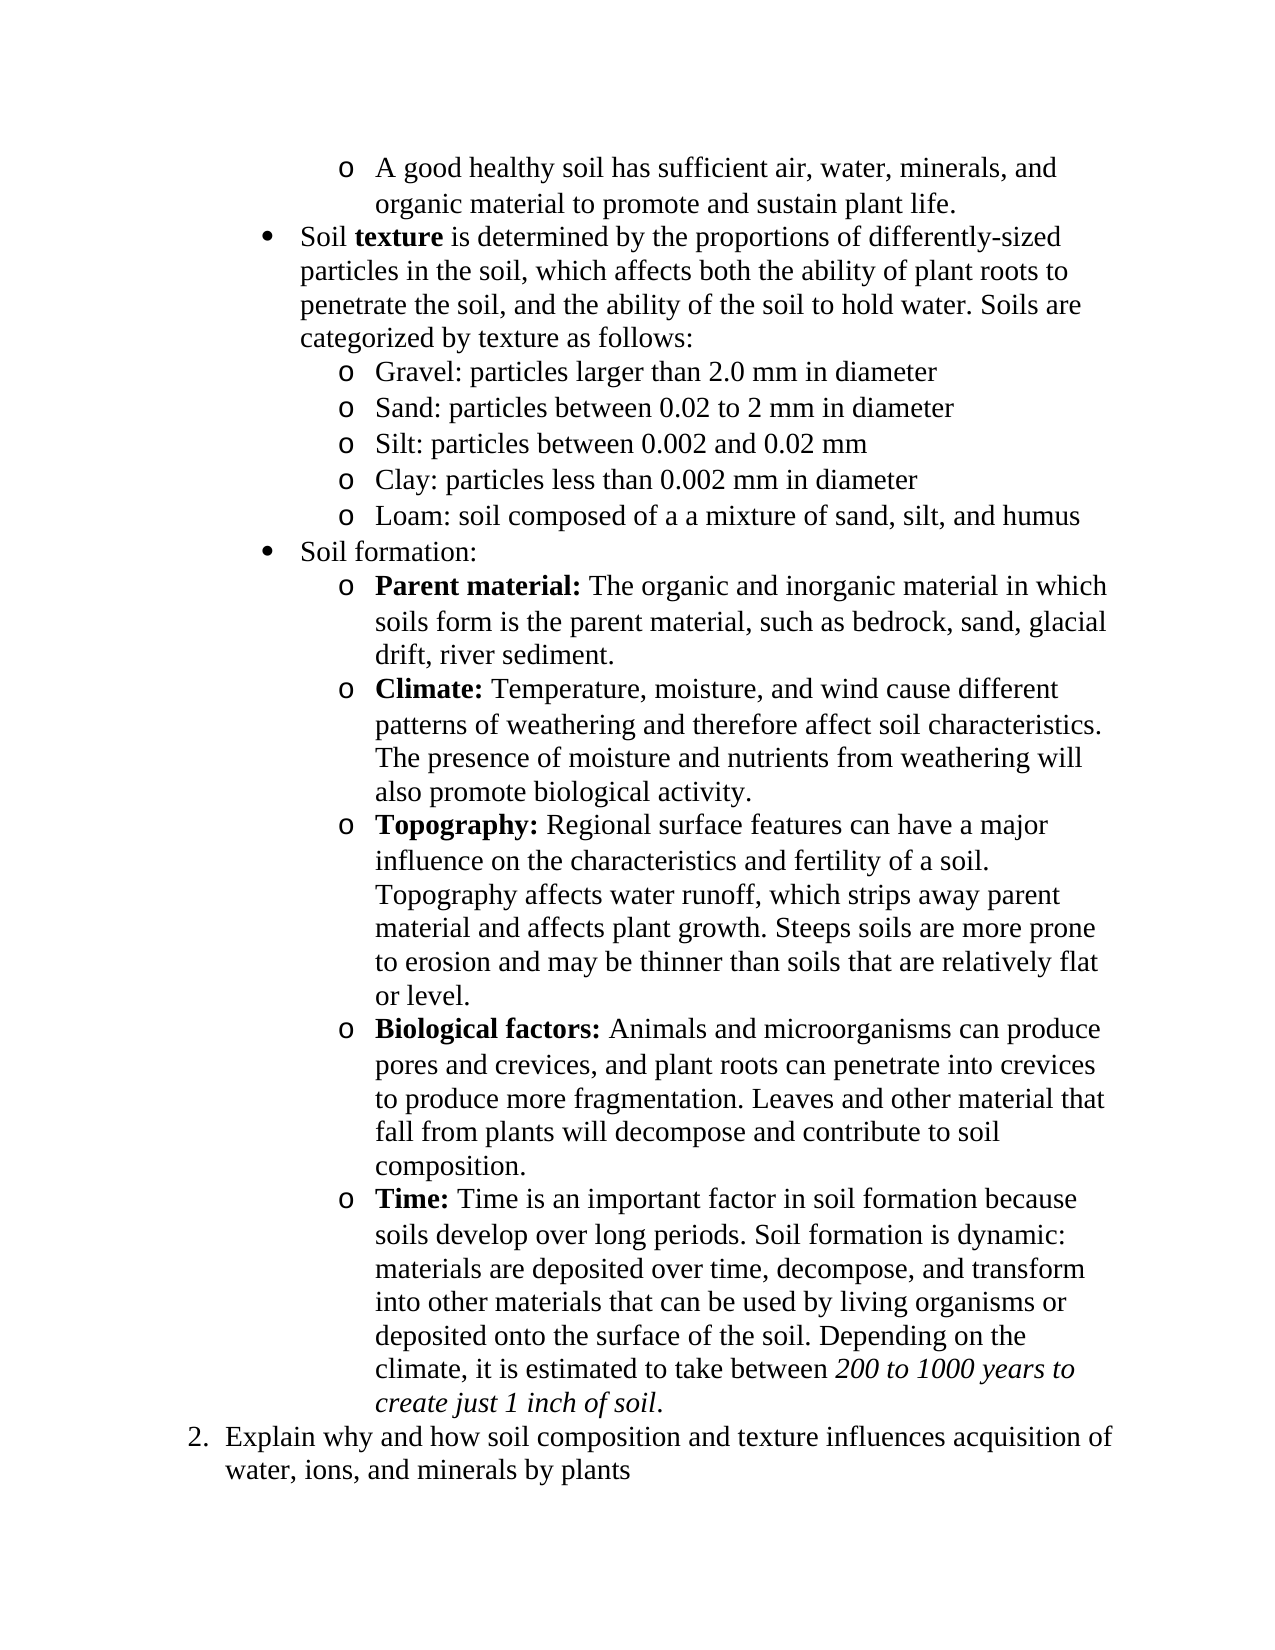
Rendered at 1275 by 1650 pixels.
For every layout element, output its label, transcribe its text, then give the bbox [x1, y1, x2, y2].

list Explain why and how soil composition and texture influences acquisition of water, ions, and minerals by plants [187, 1419, 1125, 1486]
list Topography: Regional surface features can have a major influence on the characteristics and fertility of a soil. Topography affects water runoff, which strips away parent material and affects plant growth. Steeps soils are more prone to erosion and may be thinner than soils that are relatively flat or level. [337, 807, 1125, 1011]
list Biological factors: Animals and microorganisms can produce pores and crevices, and plant roots can penetrate into crevices to produce more fragmentation. Leaves and other material that fall from plants will decompose and contribute to soil composition. [337, 1011, 1125, 1181]
list Climate: Temperature, moisture, and wind cause different patterns of weathering and therefore affect soil characteristics. The presence of moisture and nutrients from weathering will also promote biological activity. [337, 671, 1125, 807]
list Parent material: The organic and inorganic material in which soils form is the parent material, such as bedrock, sand, glacial drift, river sediment. [337, 568, 1125, 671]
list Silt: particles between 0.002 and 0.02 mm [337, 426, 1125, 462]
list A good healthy soil has sufficient air, water, minerals, and organic material to promote and sustain plant life. [337, 150, 1125, 219]
list Time: Time is an important factor in soil formation because soils develop over long periods. Soil formation is dynamic: materials are deposited over time, decompose, and transform into other materials that can be used by living organisms or deposited onto the surface of the soil. Depending on the climate, it is estimated to take between 200 to 1000 years to create just 1 inch of soil. [337, 1181, 1125, 1419]
list Soil texture is determined by the proportions of differently-sized particles in the soil, which affects both the ability of plant roots to penetrate the soil, and the ability of the soil to hold water. Soils are categorized by texture as follows: [262, 219, 1125, 354]
list Loam: soil composed of a a mixture of sand, silt, and humus [337, 498, 1125, 534]
list Gravel: particles larger than 2.0 mm in diameter [337, 354, 1125, 390]
list Sand: particles between 0.02 to 2 mm in diameter [337, 390, 1125, 426]
list Soil formation: [262, 534, 1125, 568]
list Clay: particles less than 0.002 mm in diameter [337, 462, 1125, 498]
